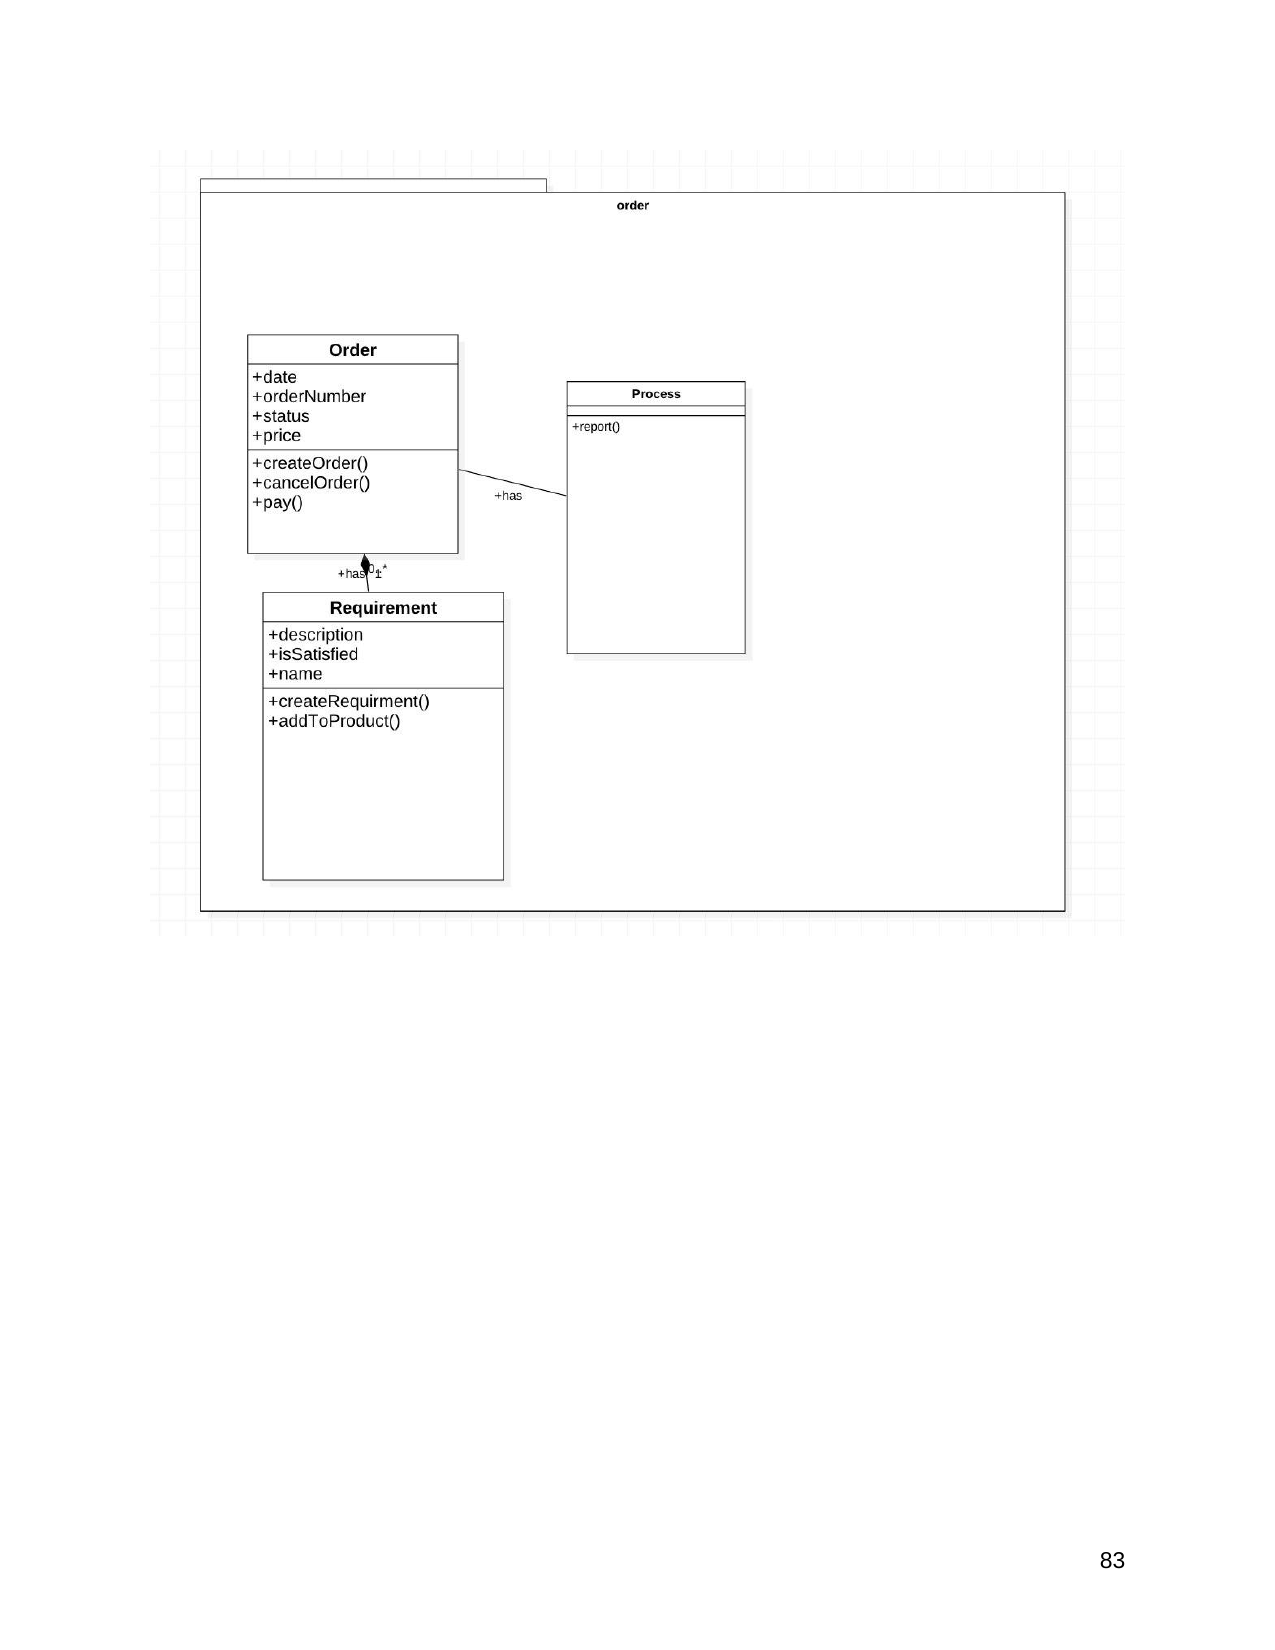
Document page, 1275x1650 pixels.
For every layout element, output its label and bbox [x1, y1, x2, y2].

picture [150, 150, 1125, 936]
